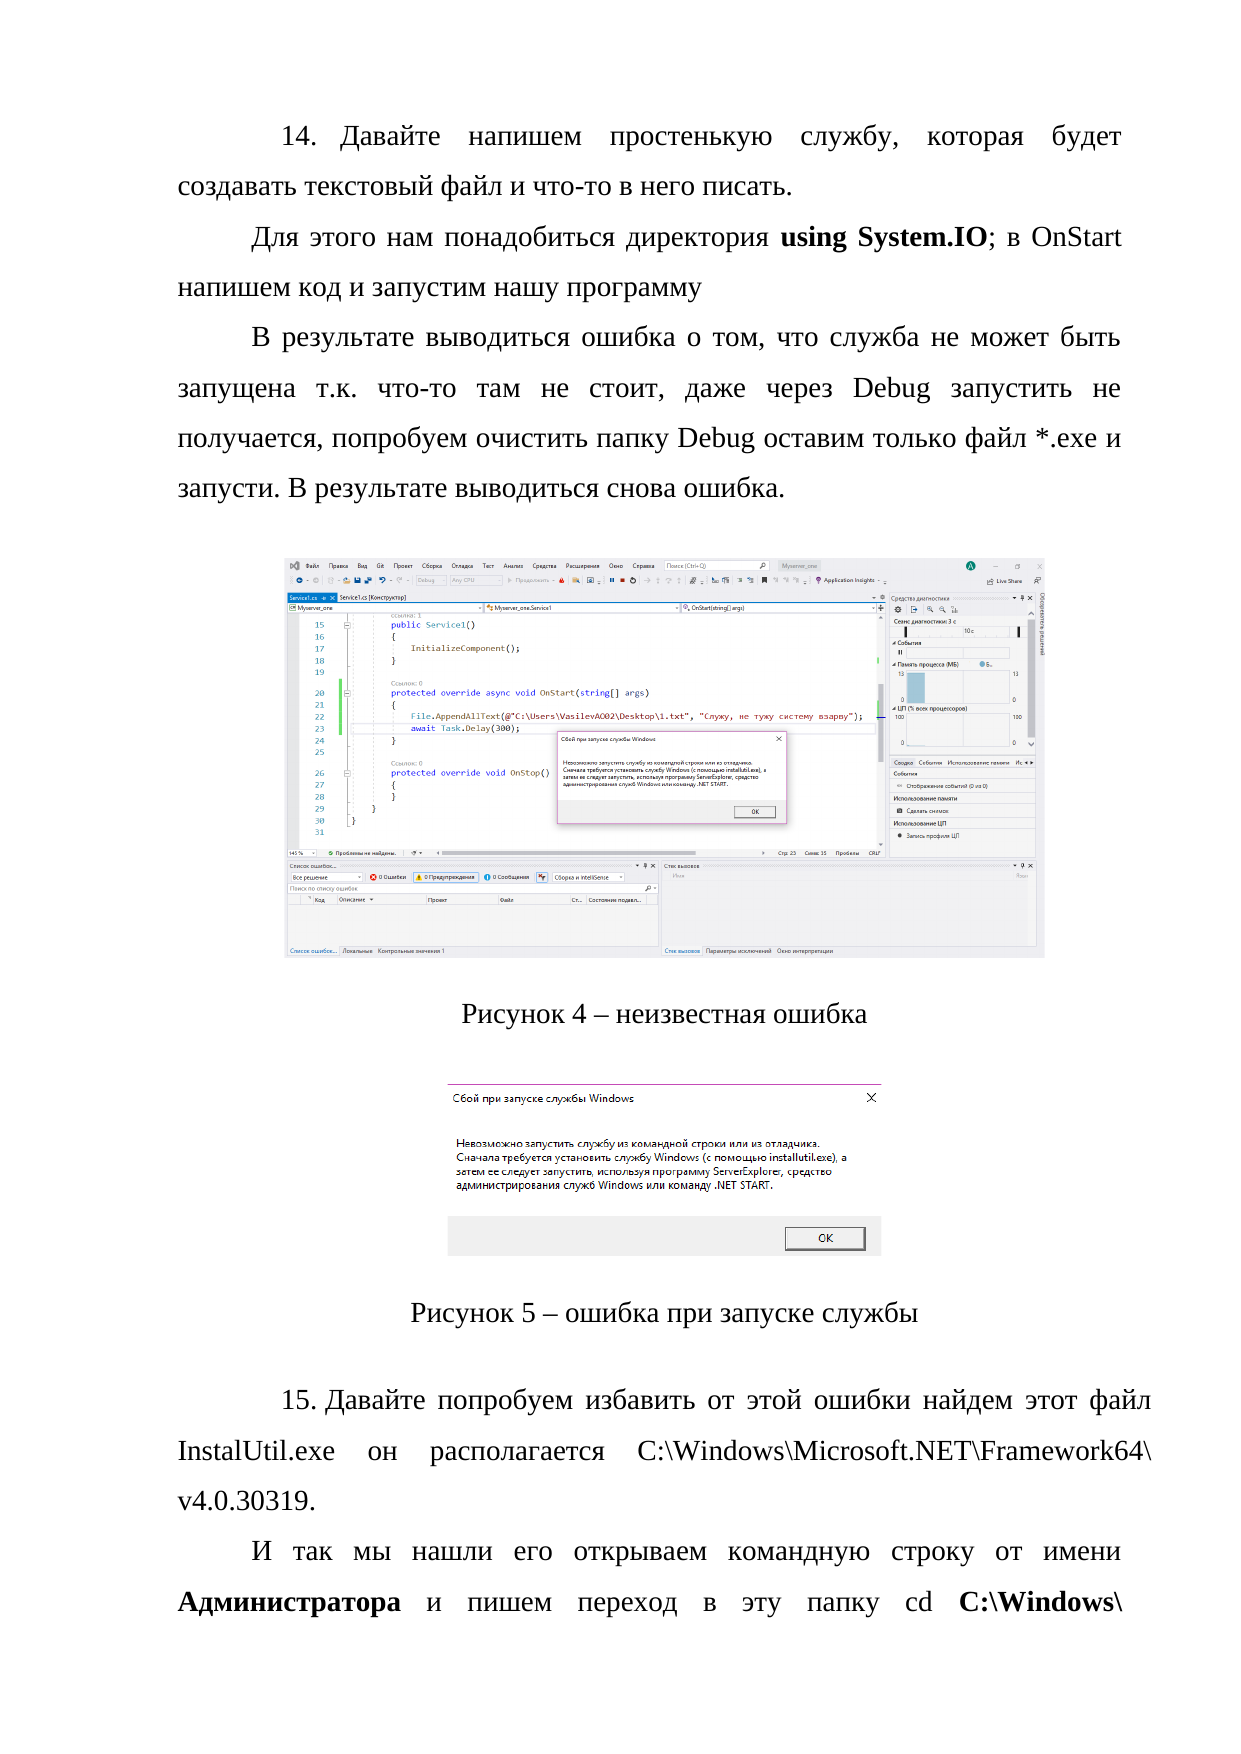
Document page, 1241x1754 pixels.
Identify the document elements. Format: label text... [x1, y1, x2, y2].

picture [447, 1084, 882, 1256]
list Давайте попробуем избавить от этой ошибки найдем этот файл InstalUtil.exe он располагается C:\Windows\Microsoft.NET\Framework64\v4.0.30319. [177, 1382, 1152, 1517]
text Рисунок 5 – ошибка при запуске службы [177, 1295, 1152, 1328]
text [177, 1533, 1122, 1617]
text Рисунок 4 – неизвестная ошибка [177, 997, 1152, 1030]
text В результате выводиться ошибка о том, что служба не может быть запущена т.к. что-то там не стоит, даже через Debug запустить не получается, попробуем очистить папку Debug оставим только файл *.exe и запусти. В результате выводиться снова ошибка. [177, 319, 1122, 504]
text Для этого нам понадобиться директория using System.IO; в OnStart напишем код и запустим нашу программу [177, 219, 1122, 303]
picture [284, 558, 1045, 958]
list Давайте напишем простенькую службу, которая будет создавать текстовый файл и что-то в него писать. [177, 118, 1122, 202]
